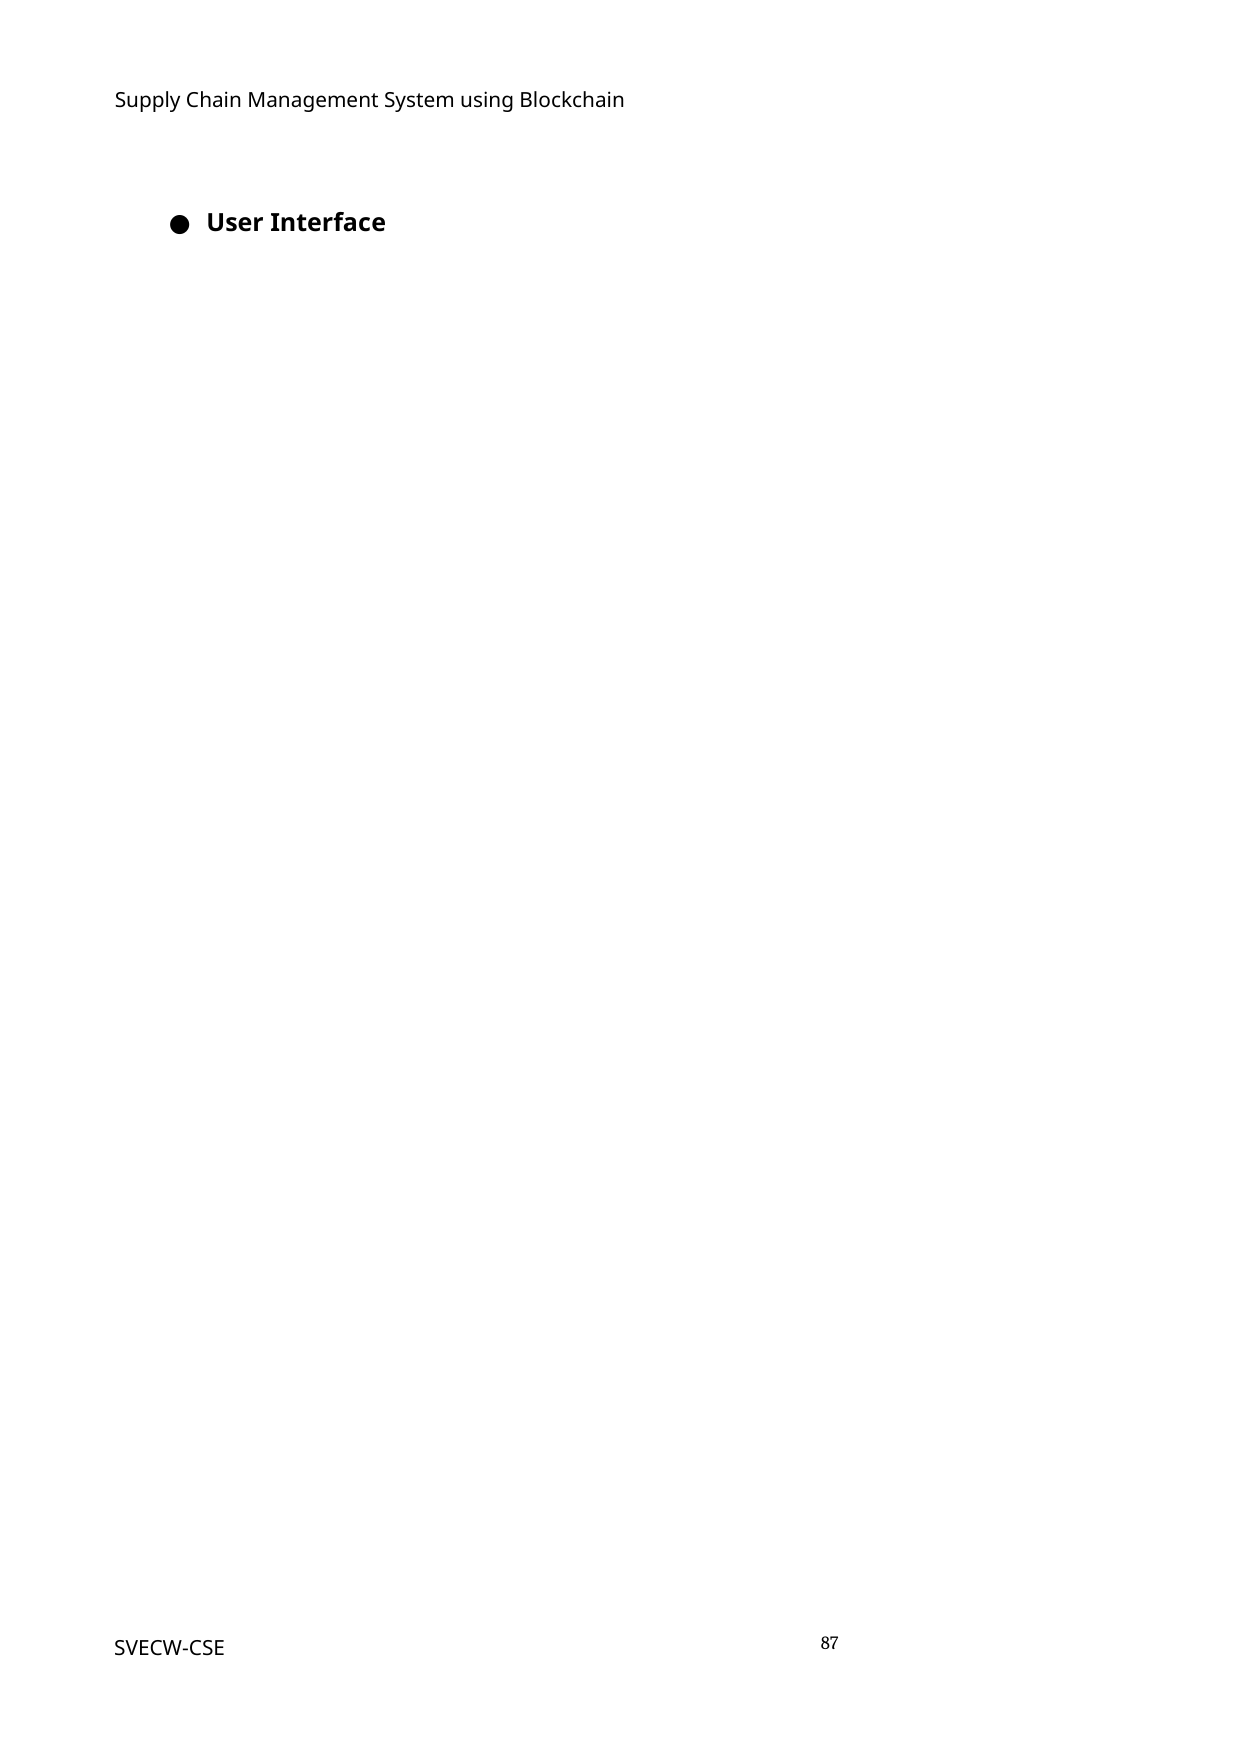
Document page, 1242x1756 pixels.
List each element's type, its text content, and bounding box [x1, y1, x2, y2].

list User Interface [169, 194, 1121, 246]
